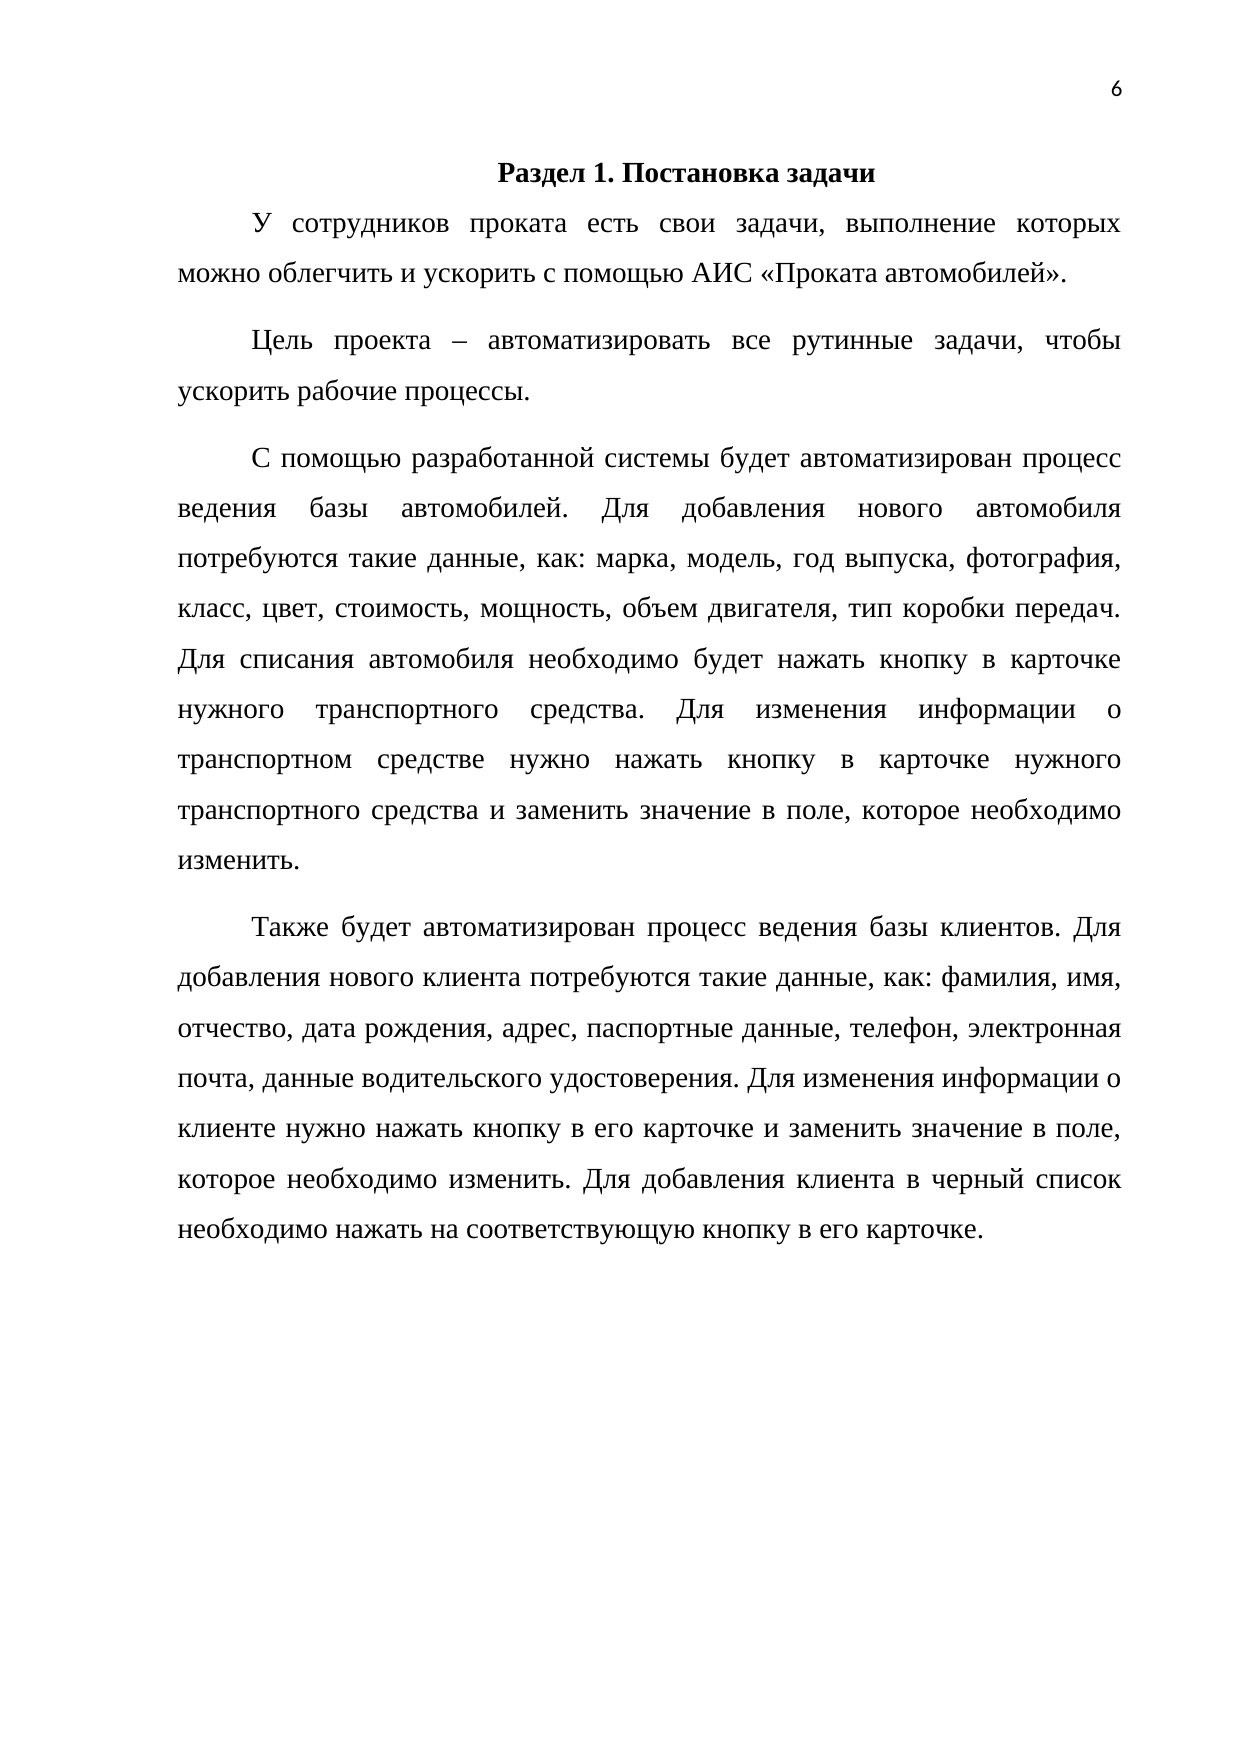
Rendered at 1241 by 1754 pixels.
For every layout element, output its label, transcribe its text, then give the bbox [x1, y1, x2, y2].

text С помощью разработанной системы будет автоматизирован процесс ведения базы автомобилей. Для добавления нового автомобиля потребуются такие данные, как: марка, модель, год выпуска, фотография, класс, цвет, стоимость, мощность, объем двигателя, тип коробки передач. Для списания автомобиля необходимо будет нажать кнопку в карточке нужного транспортного средства. Для изменения информации о транспортном средстве нужно нажать кнопку в карточке нужного транспортного средства и заменить значение в поле, которое необходимо изменить. [177, 440, 1122, 876]
text Раздел 1. Постановка задачи [177, 155, 1122, 188]
text Также будет автоматизирован процесс ведения базы клиентов. Для добавления нового клиента потребуются такие данные, как: фамилия, имя, отчество, дата рождения, адрес, паспортные данные, телефон, электронная почта, данные водительского удостоверения. Для изменения информации о клиенте нужно нажать кнопку в его карточке и заменить значение в поле, которое необходимо изменить. Для добавления клиента в черный список необходимо нажать на соответствующую кнопку в его карточке. [177, 909, 1122, 1244]
text Цель проекта – автоматизировать все рутинные задачи, чтобы ускорить рабочие процессы. [177, 322, 1122, 406]
text У сотрудников проката есть свои задачи, выполнение которых можно облегчить и ускорить с помощью АИС «Проката автомобилей». [177, 205, 1122, 289]
